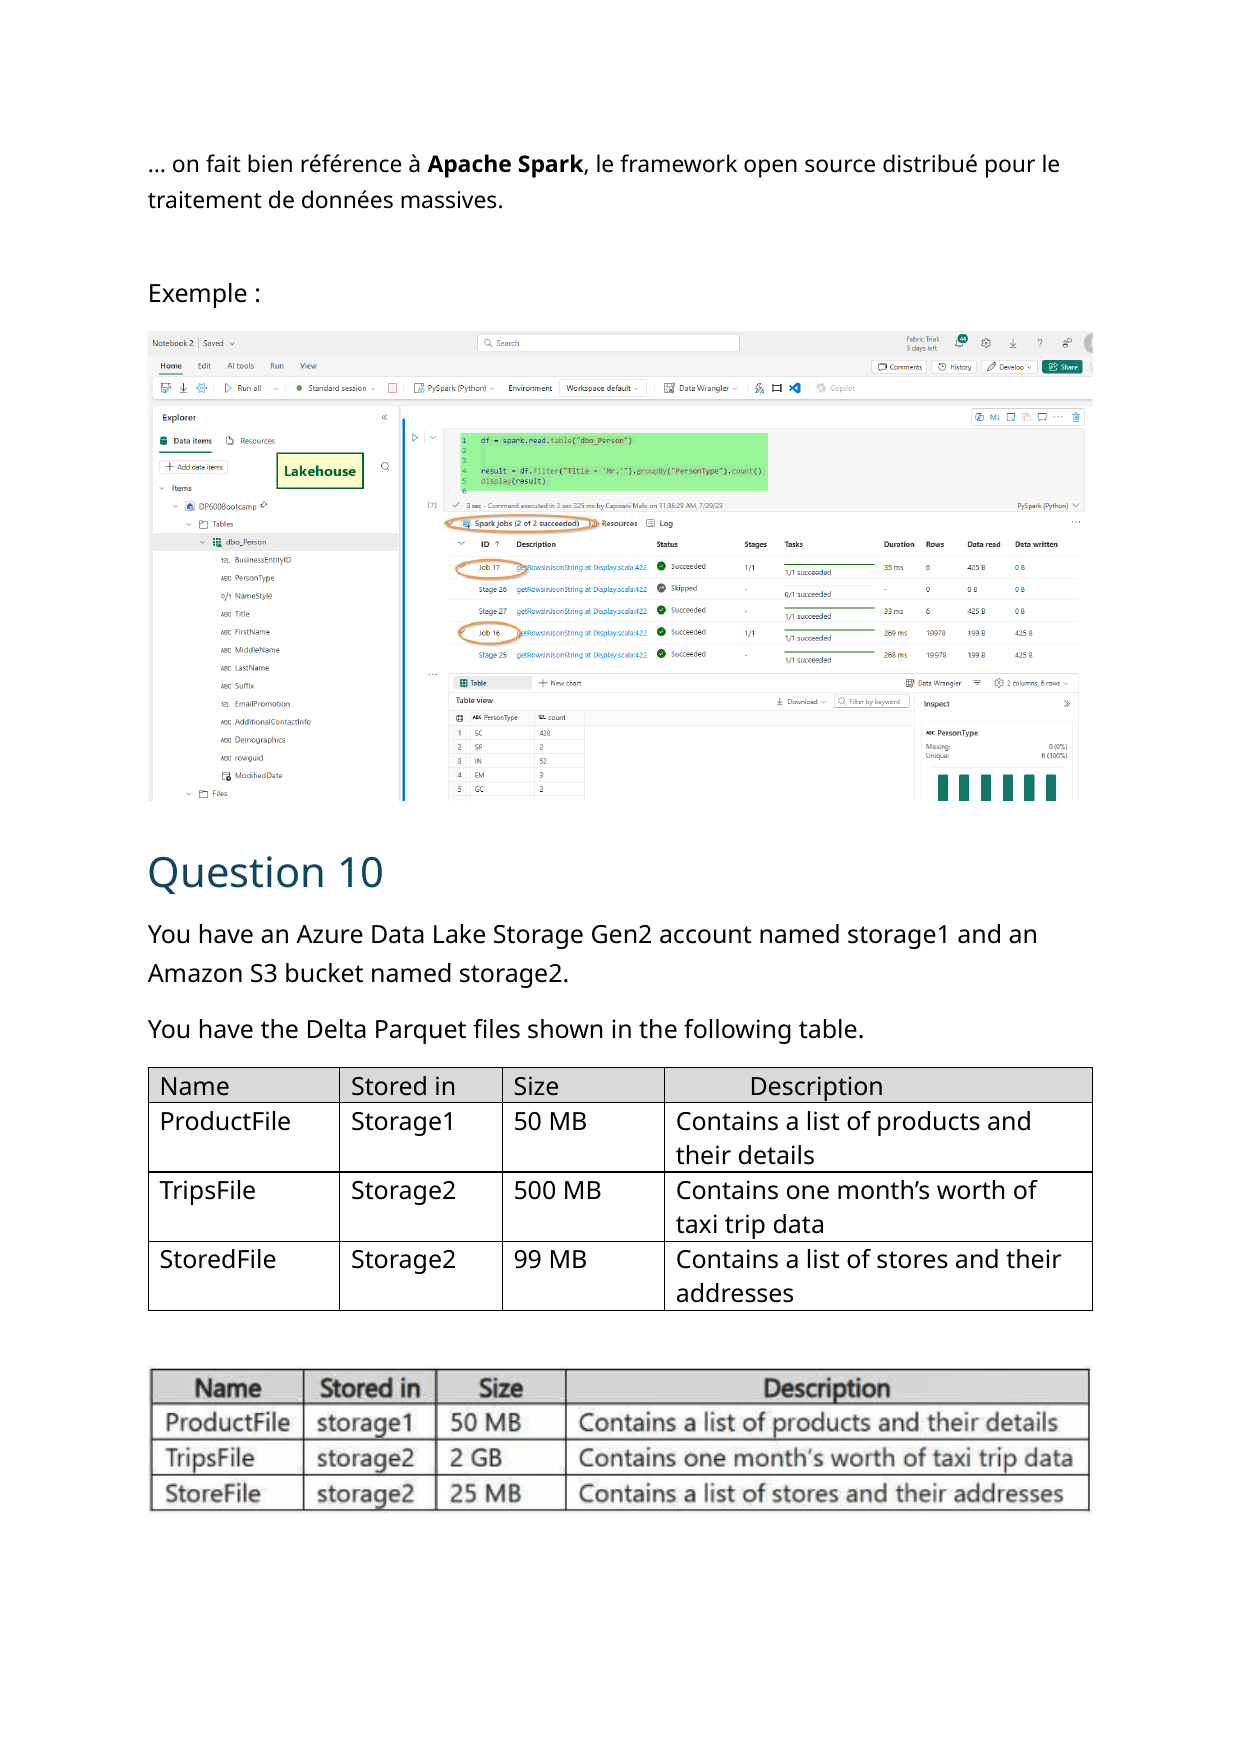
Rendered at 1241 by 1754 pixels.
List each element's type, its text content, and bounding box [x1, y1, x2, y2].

table_cell Storage2 [340, 1242, 502, 1310]
table_cell 50 MB [503, 1103, 664, 1171]
table_cell Storage2 [340, 1173, 502, 1241]
table_cell Contains a list of products and their details [665, 1103, 1092, 1171]
table_cell Storage1 [340, 1103, 502, 1171]
table_cell StoredFile [149, 1242, 339, 1310]
table_cell Contains a list of stores and their addresses [665, 1242, 1092, 1310]
table_cell ProductFile [149, 1103, 339, 1171]
table_cell Contains one month’s worth of taxi trip data [665, 1173, 1092, 1241]
table_cell TripsFile [149, 1173, 339, 1241]
subtitle Question 10 [148, 843, 1093, 899]
table_header Stored in [340, 1068, 502, 1102]
picture [147, 331, 1093, 801]
table_header Size [503, 1068, 664, 1102]
text You have an Azure Data Lake Storage Gen2 account named storage1 and an Amazon S3 bucket named storage2. [148, 916, 1093, 989]
text Exemple : [148, 275, 1093, 309]
text … on fait bien référence à Apache Spark, le framework open source distribué pour le traitement de données massives. [148, 148, 1093, 215]
table_header Description [665, 1068, 1092, 1102]
text You have the Delta Parquet files shown in the following table. [148, 1011, 1093, 1045]
table_header Name [149, 1068, 339, 1102]
table_cell 99 MB [503, 1242, 664, 1310]
table_cell 500 MB [503, 1173, 664, 1241]
picture [147, 1366, 1093, 1514]
